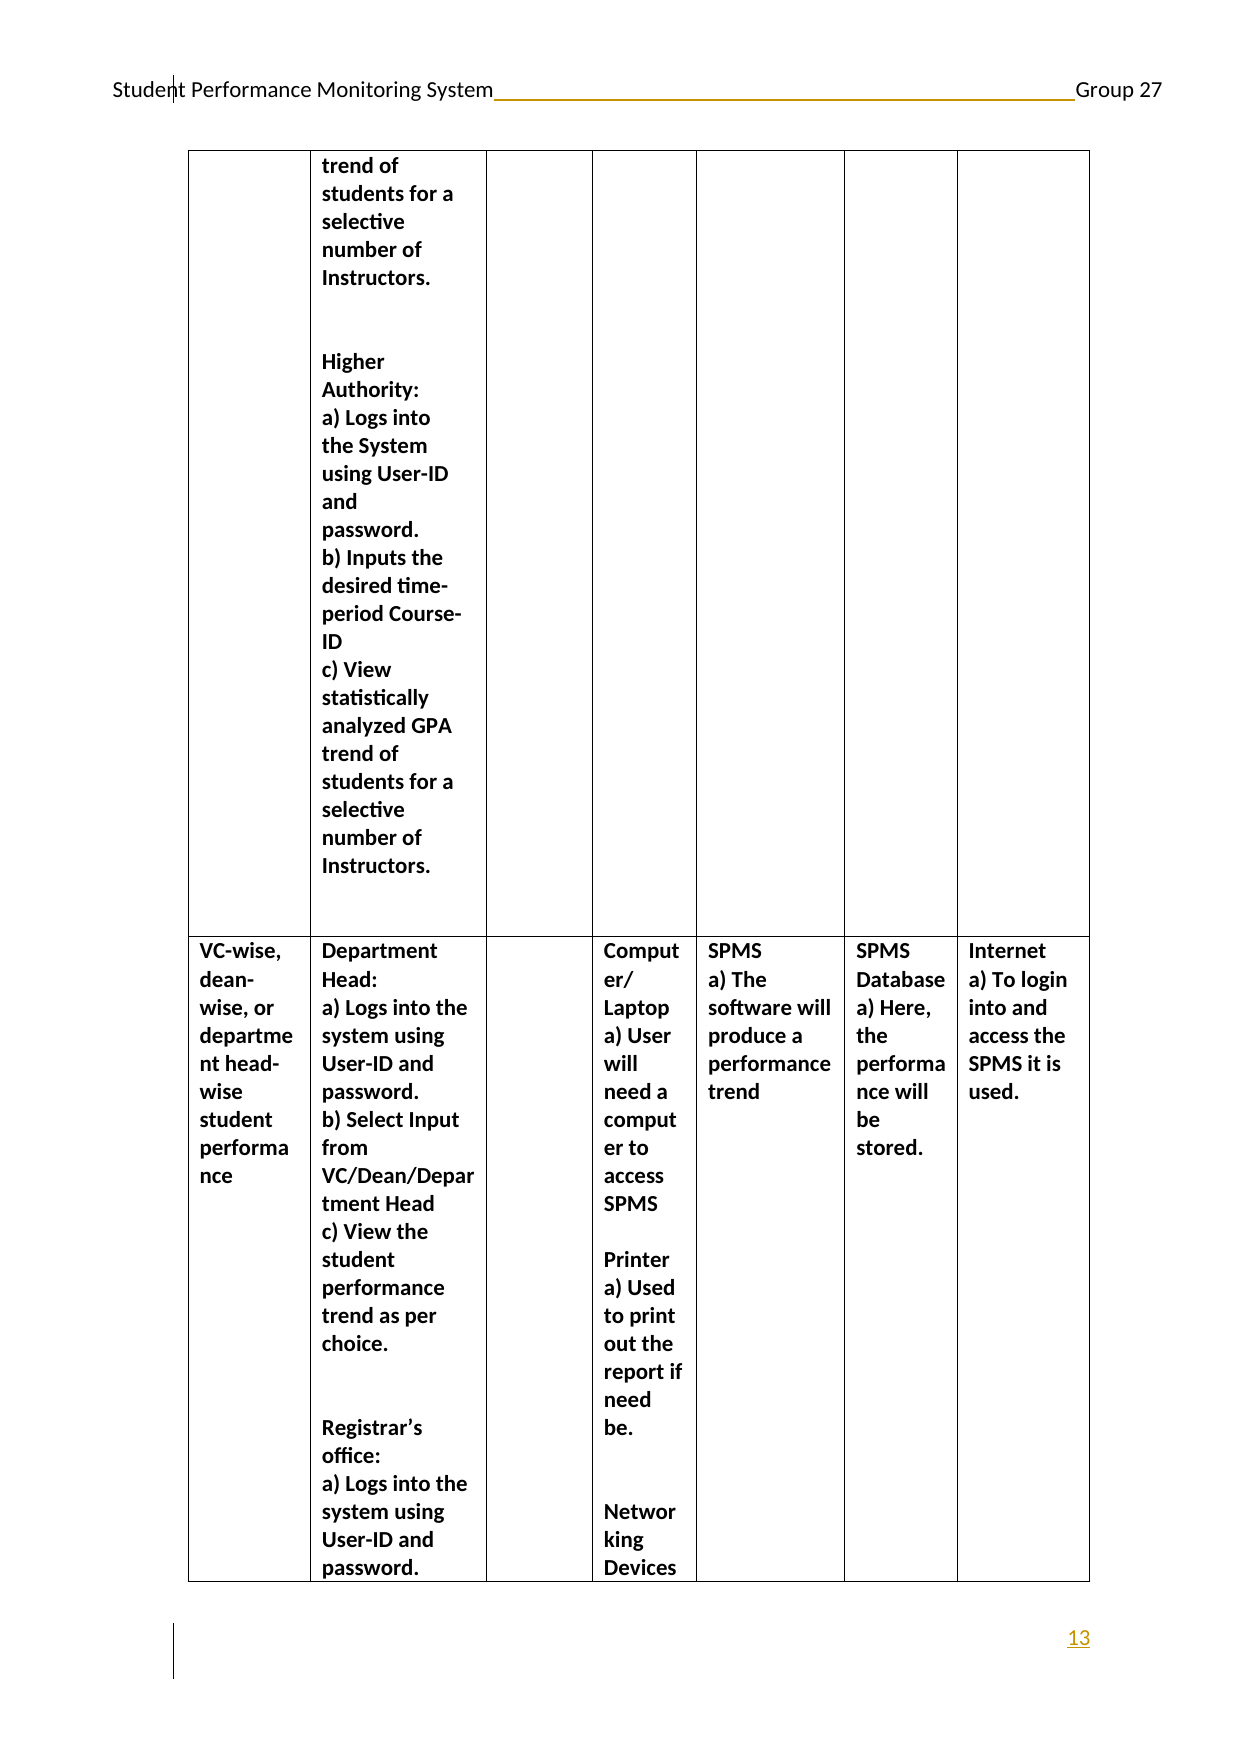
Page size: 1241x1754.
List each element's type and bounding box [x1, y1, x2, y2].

table_cell [189, 937, 310, 1581]
table_cell [697, 151, 844, 936]
table_cell [487, 151, 592, 936]
table_cell [697, 937, 844, 1581]
table_cell [845, 937, 957, 1581]
table_cell [958, 937, 1089, 1581]
table_cell [958, 151, 1089, 936]
table_cell [593, 151, 696, 936]
table_cell [311, 151, 486, 936]
table_cell [311, 937, 486, 1581]
table_cell [487, 937, 592, 1581]
table_cell [593, 937, 696, 1581]
table_cell [189, 151, 310, 936]
table_cell [845, 151, 957, 936]
